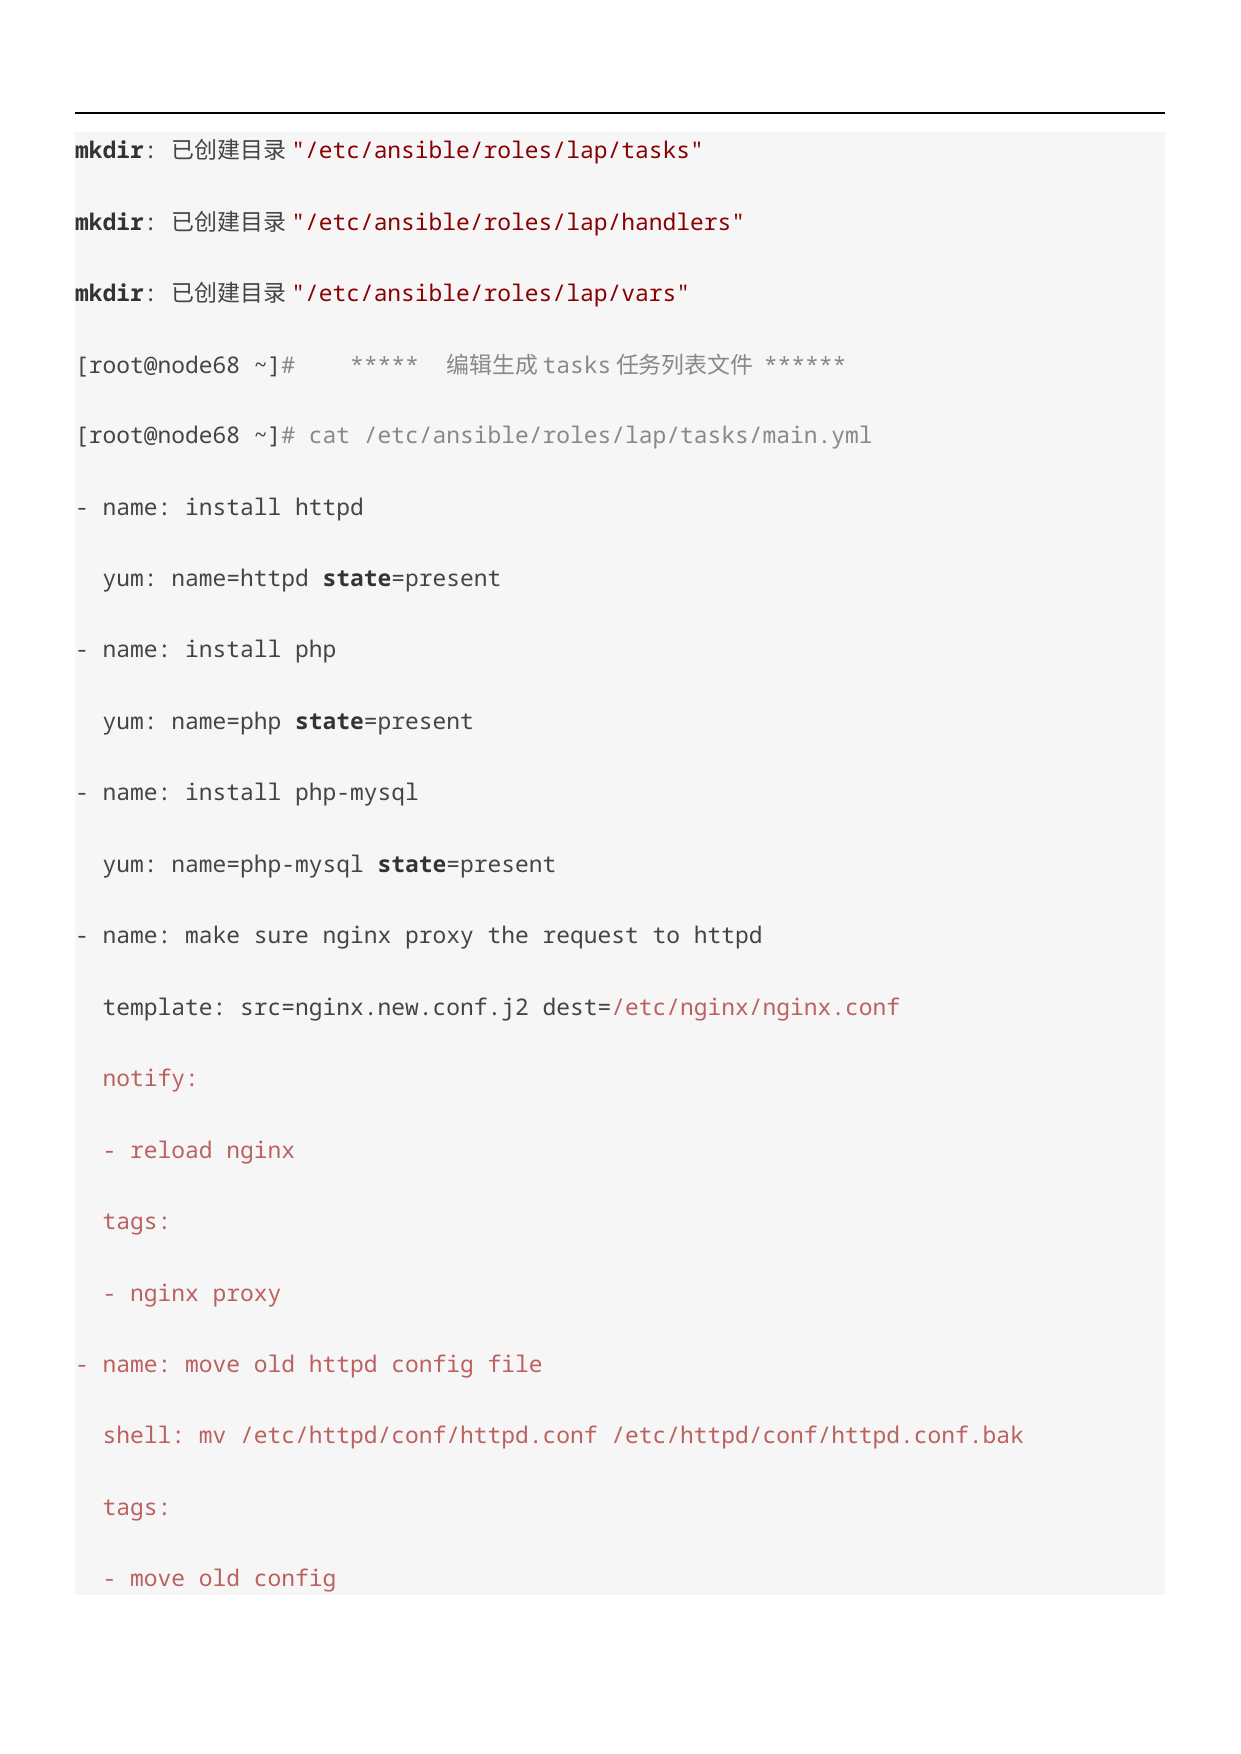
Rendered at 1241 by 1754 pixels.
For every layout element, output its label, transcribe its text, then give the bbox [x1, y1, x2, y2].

text - reload nginx [75, 1132, 1165, 1166]
text notify: [75, 1061, 1165, 1095]
text - name: install httpd [75, 489, 1165, 523]
text - nginx proxy [75, 1275, 1165, 1309]
text [root@node68 ~]# cat /etc/ansible/roles/lap/tasks/main.yml [75, 418, 1165, 452]
text yum: name=php state=present [75, 703, 1165, 737]
text tags: [75, 1204, 1165, 1238]
text tags: [75, 1489, 1165, 1523]
text - name: install php [75, 632, 1165, 666]
text template: src=nginx.new.conf.j2 dest=/etc/nginx/nginx.conf [75, 989, 1165, 1023]
text yum: name=php-mysql state=present [75, 846, 1165, 880]
text mkdir: 已创建目录 "/etc/ansible/roles/lap/tasks" [75, 132, 1165, 166]
text mkdir: 已创建目录 "/etc/ansible/roles/lap/vars" [75, 275, 1165, 309]
text mkdir: 已创建目录 "/etc/ansible/roles/lap/handlers" [75, 203, 1165, 237]
text [root@node68 ~]# ***** 编辑生成tasks任务列表文件 ****** [75, 346, 1165, 380]
text - move old config [75, 1561, 1165, 1595]
text shell: mv /etc/httpd/conf/httpd.conf /etc/httpd/conf/httpd.conf.bak [75, 1418, 1165, 1452]
text yum: name=httpd state=present [75, 561, 1165, 594]
text - name: make sure nginx proxy the request to httpd [75, 918, 1165, 952]
text - name: install php-mysql [75, 775, 1165, 809]
text - name: move old httpd config file [75, 1347, 1165, 1381]
